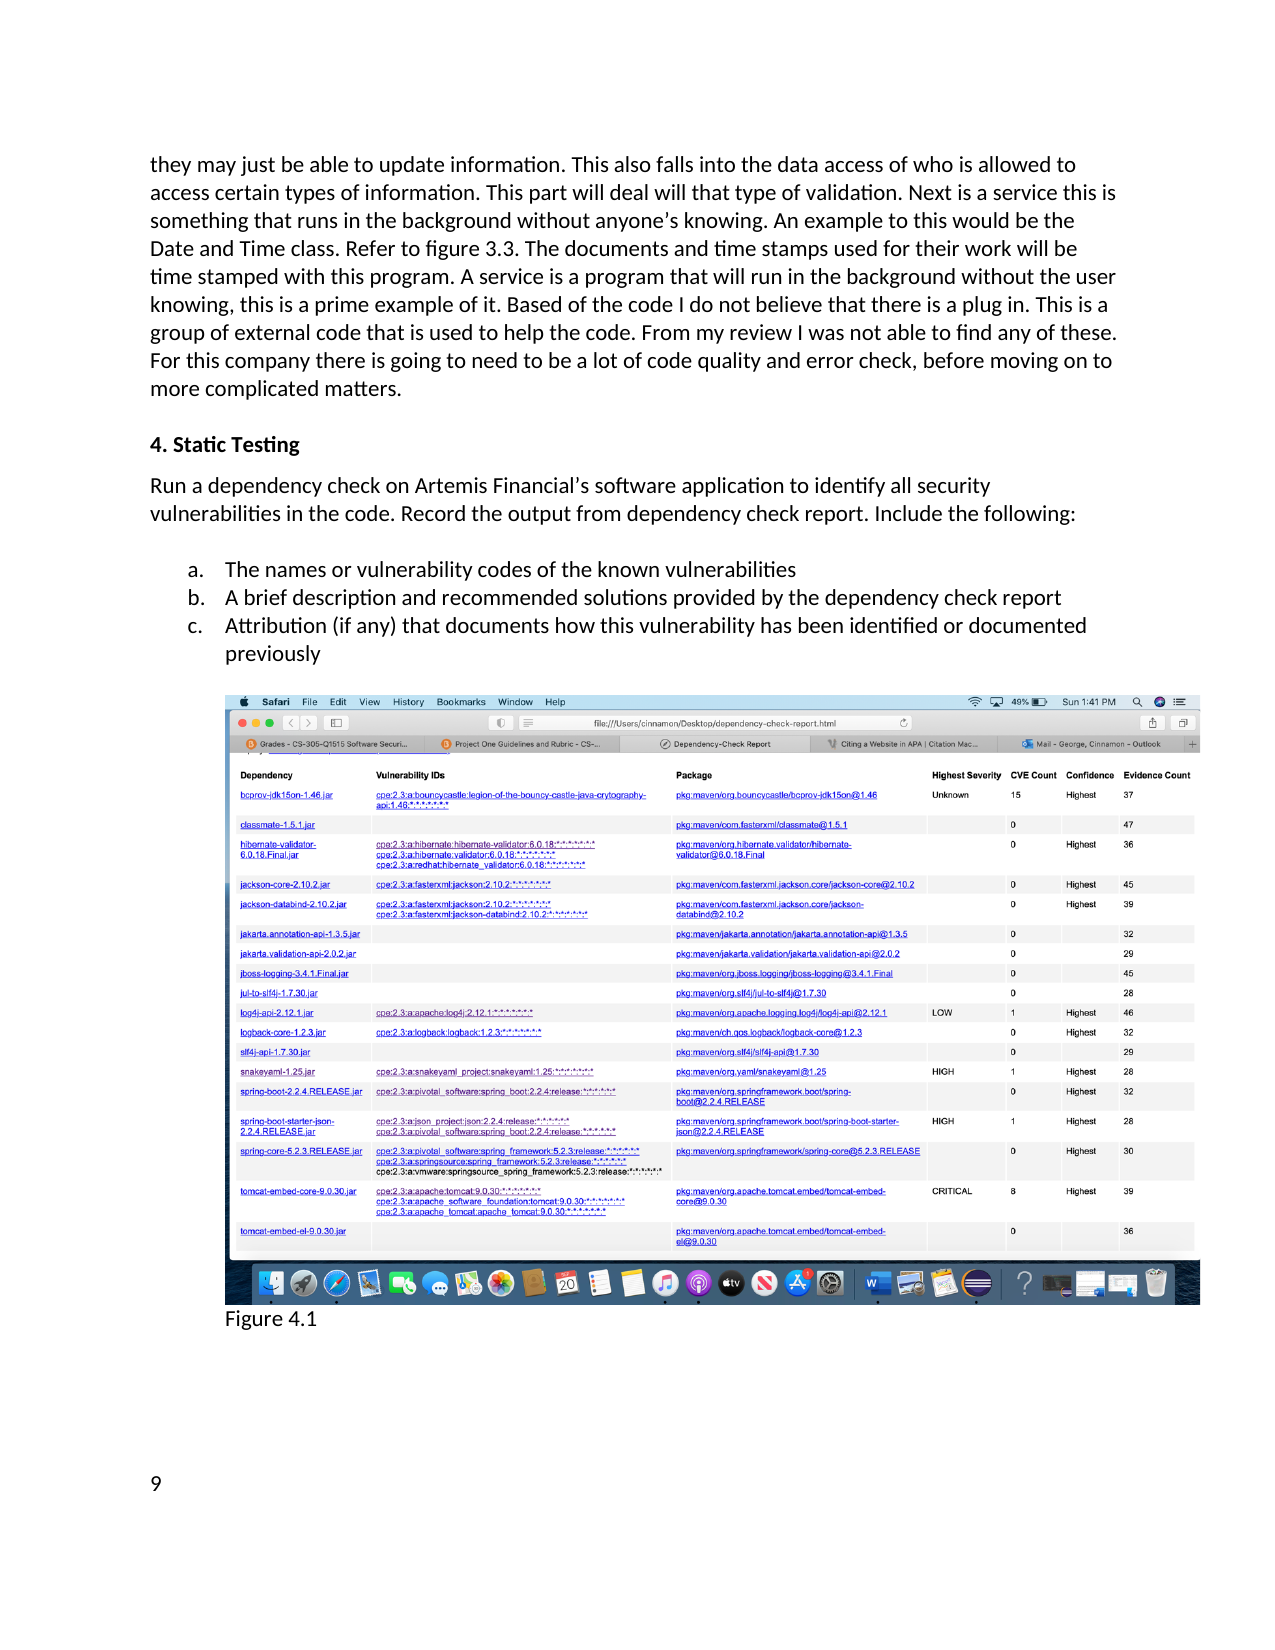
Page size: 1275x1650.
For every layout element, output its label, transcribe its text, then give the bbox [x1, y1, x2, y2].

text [150, 150, 1125, 402]
text Run a dependency check on Artemis Financial’s software application to identify all security vulnerabilities in the code. Record the output from dependency check report. Include the following: [150, 471, 1125, 527]
list A brief description and recommended solutions provided by the dependency check report [187, 583, 1125, 611]
list Figure 4.1 [225, 1305, 1125, 1332]
picture [225, 695, 1200, 1305]
list The names or vulnerability codes of the known vulnerabilities [187, 555, 1125, 583]
list Attribution (if any) that documents how this vulnerability has been identified or documented previously [187, 611, 1125, 667]
subtitle 4. Static Testing [150, 430, 1125, 458]
